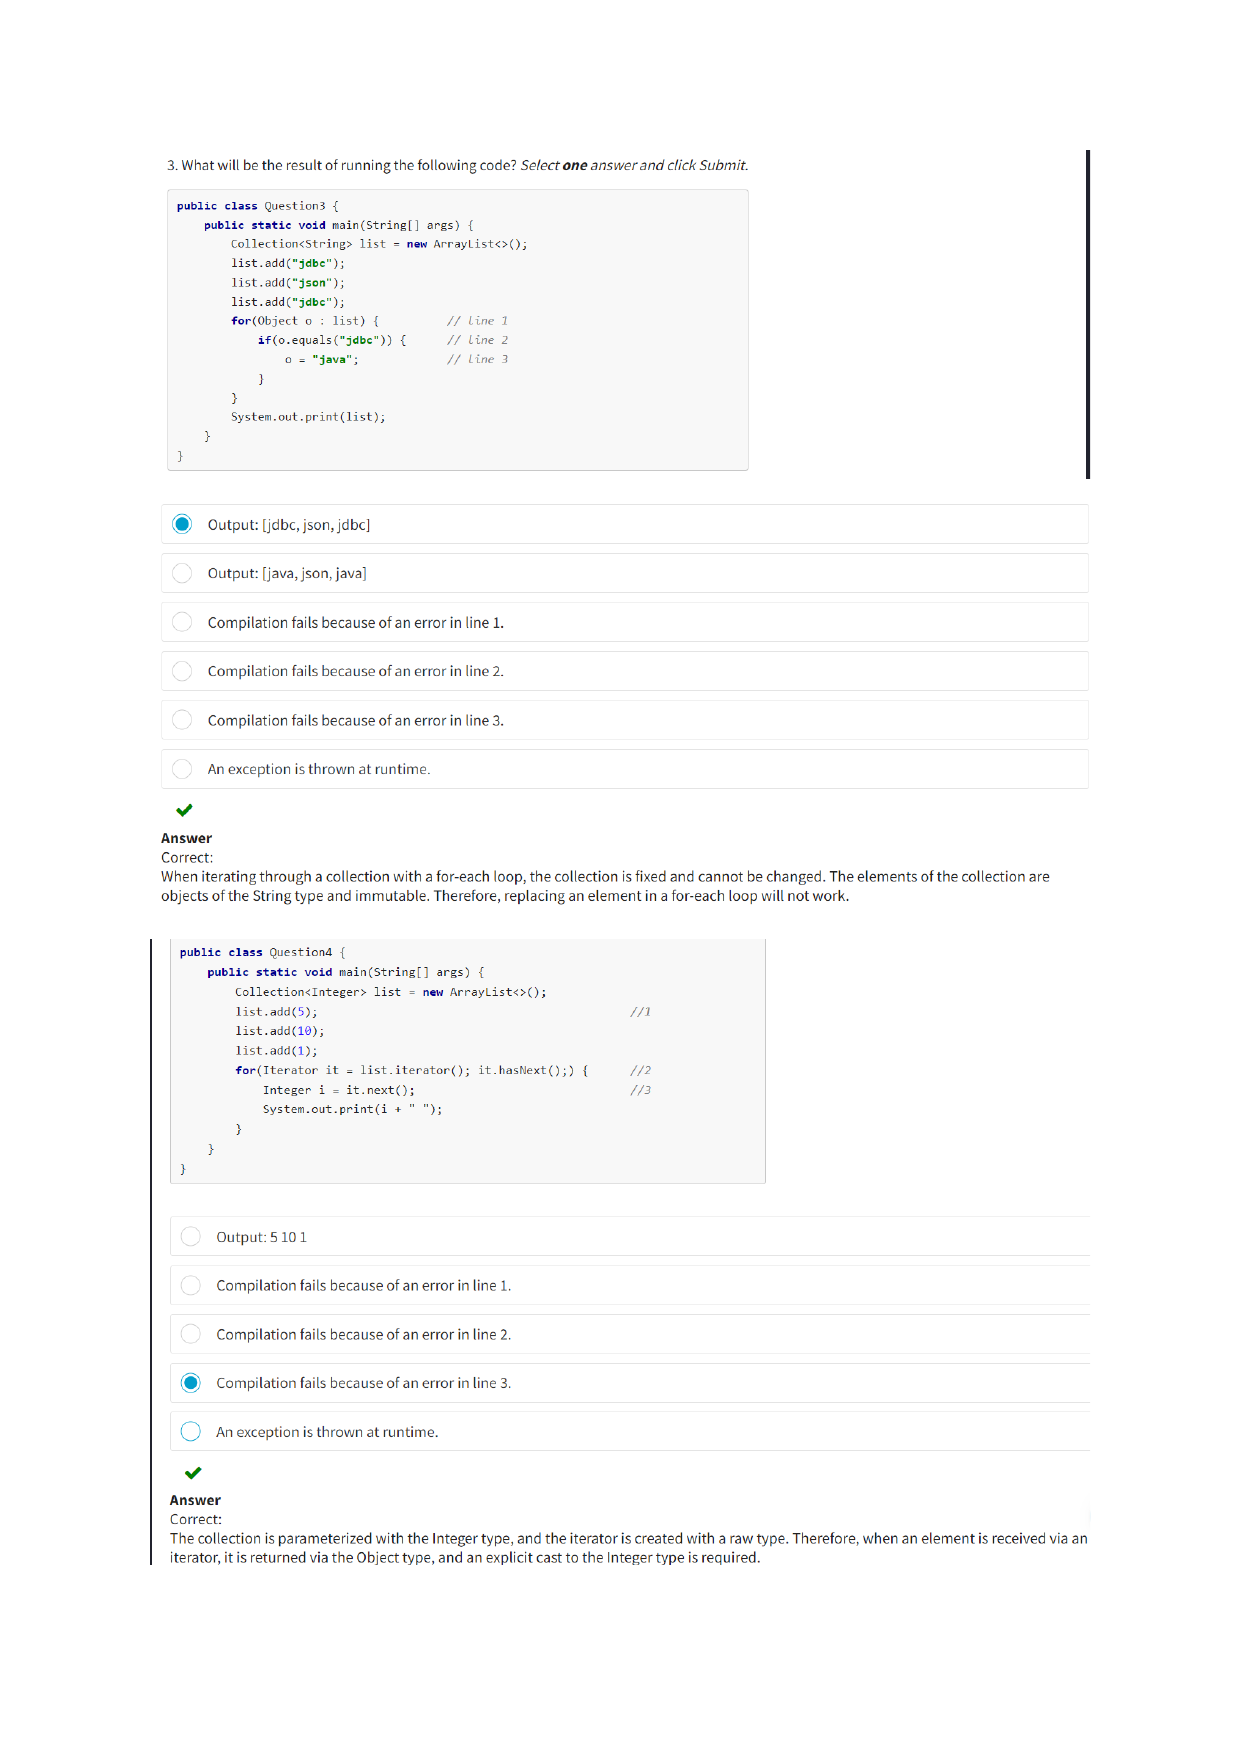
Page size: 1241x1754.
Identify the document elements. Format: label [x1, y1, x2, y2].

picture [150, 150, 1091, 479]
picture [150, 939, 1091, 1565]
picture [150, 497, 1091, 921]
